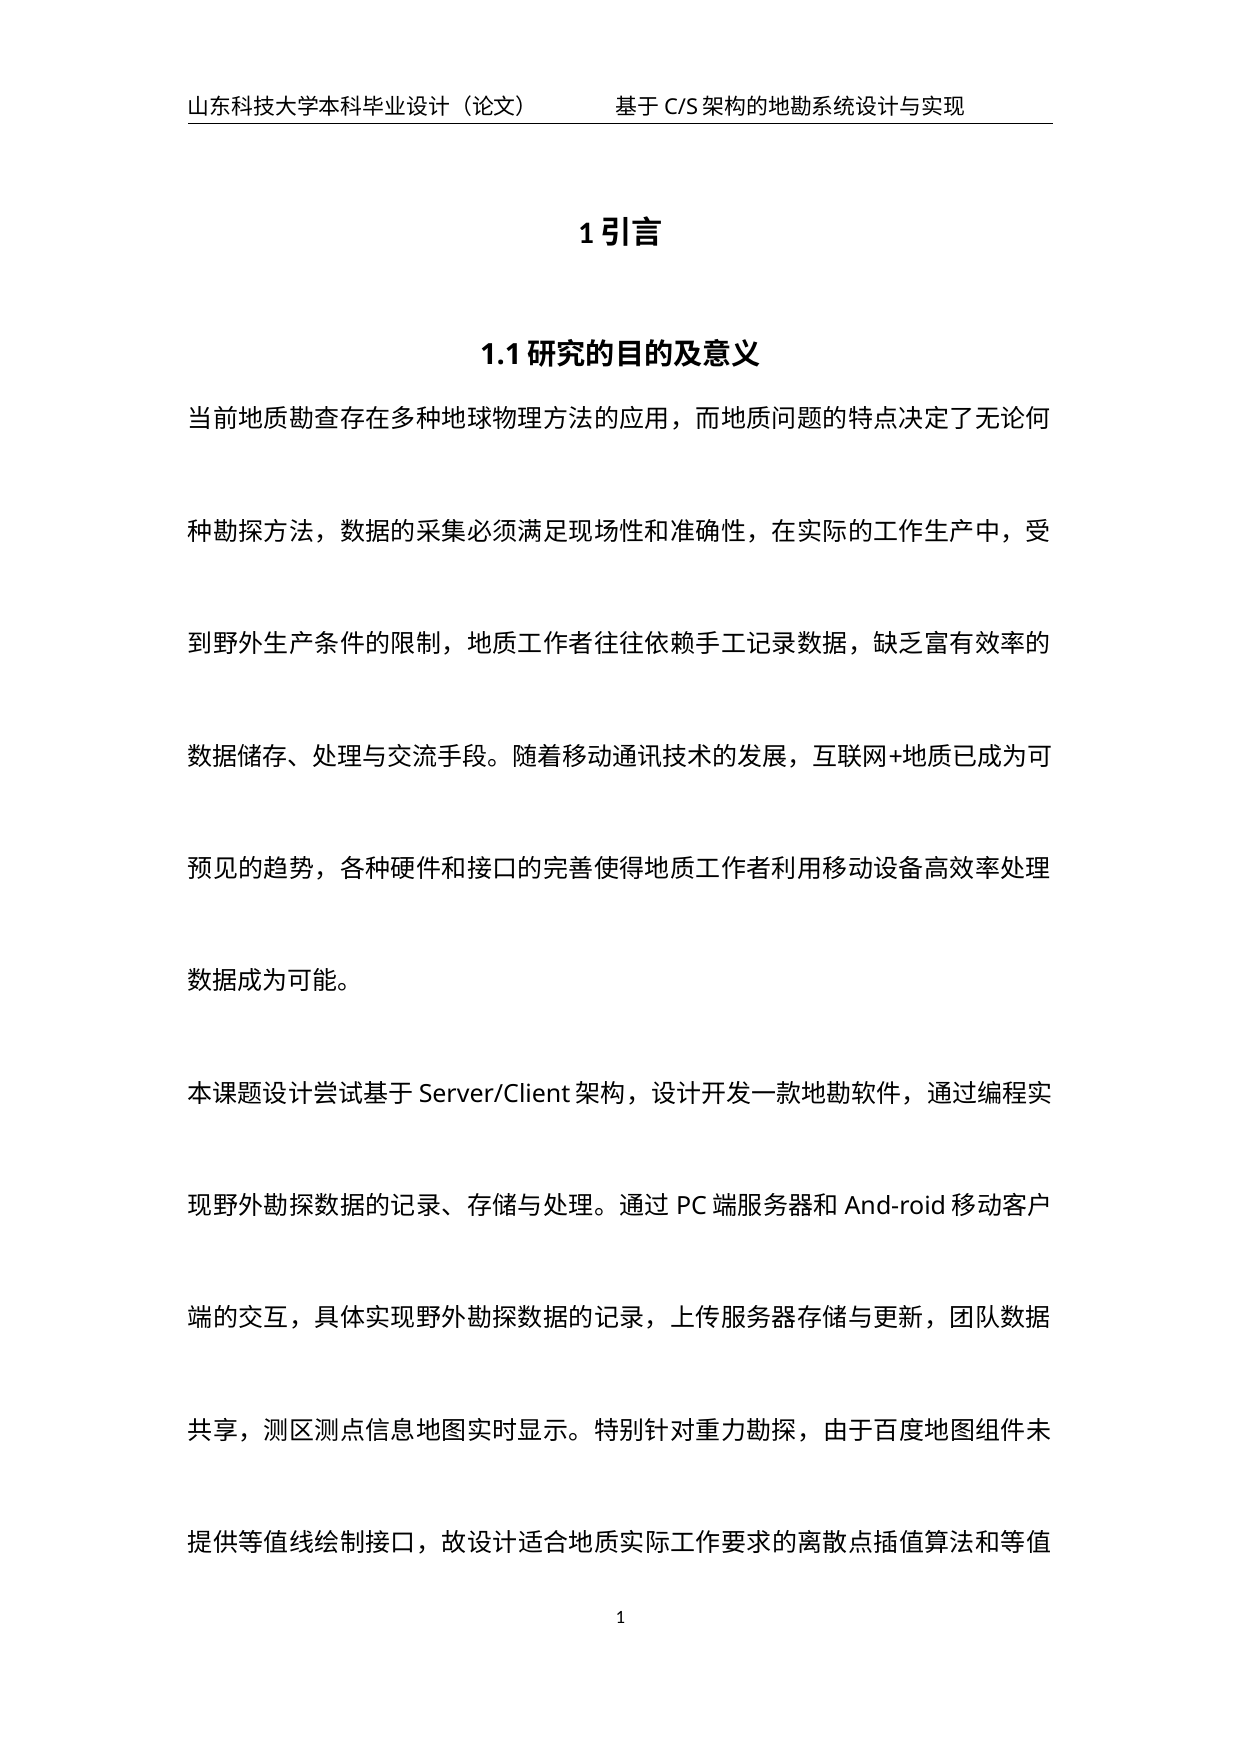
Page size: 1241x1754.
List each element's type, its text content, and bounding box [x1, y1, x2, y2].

subtitle 1引言 [187, 197, 1053, 262]
text 1.1研究的目的及意义 [187, 319, 1053, 384]
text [187, 384, 1053, 1573]
